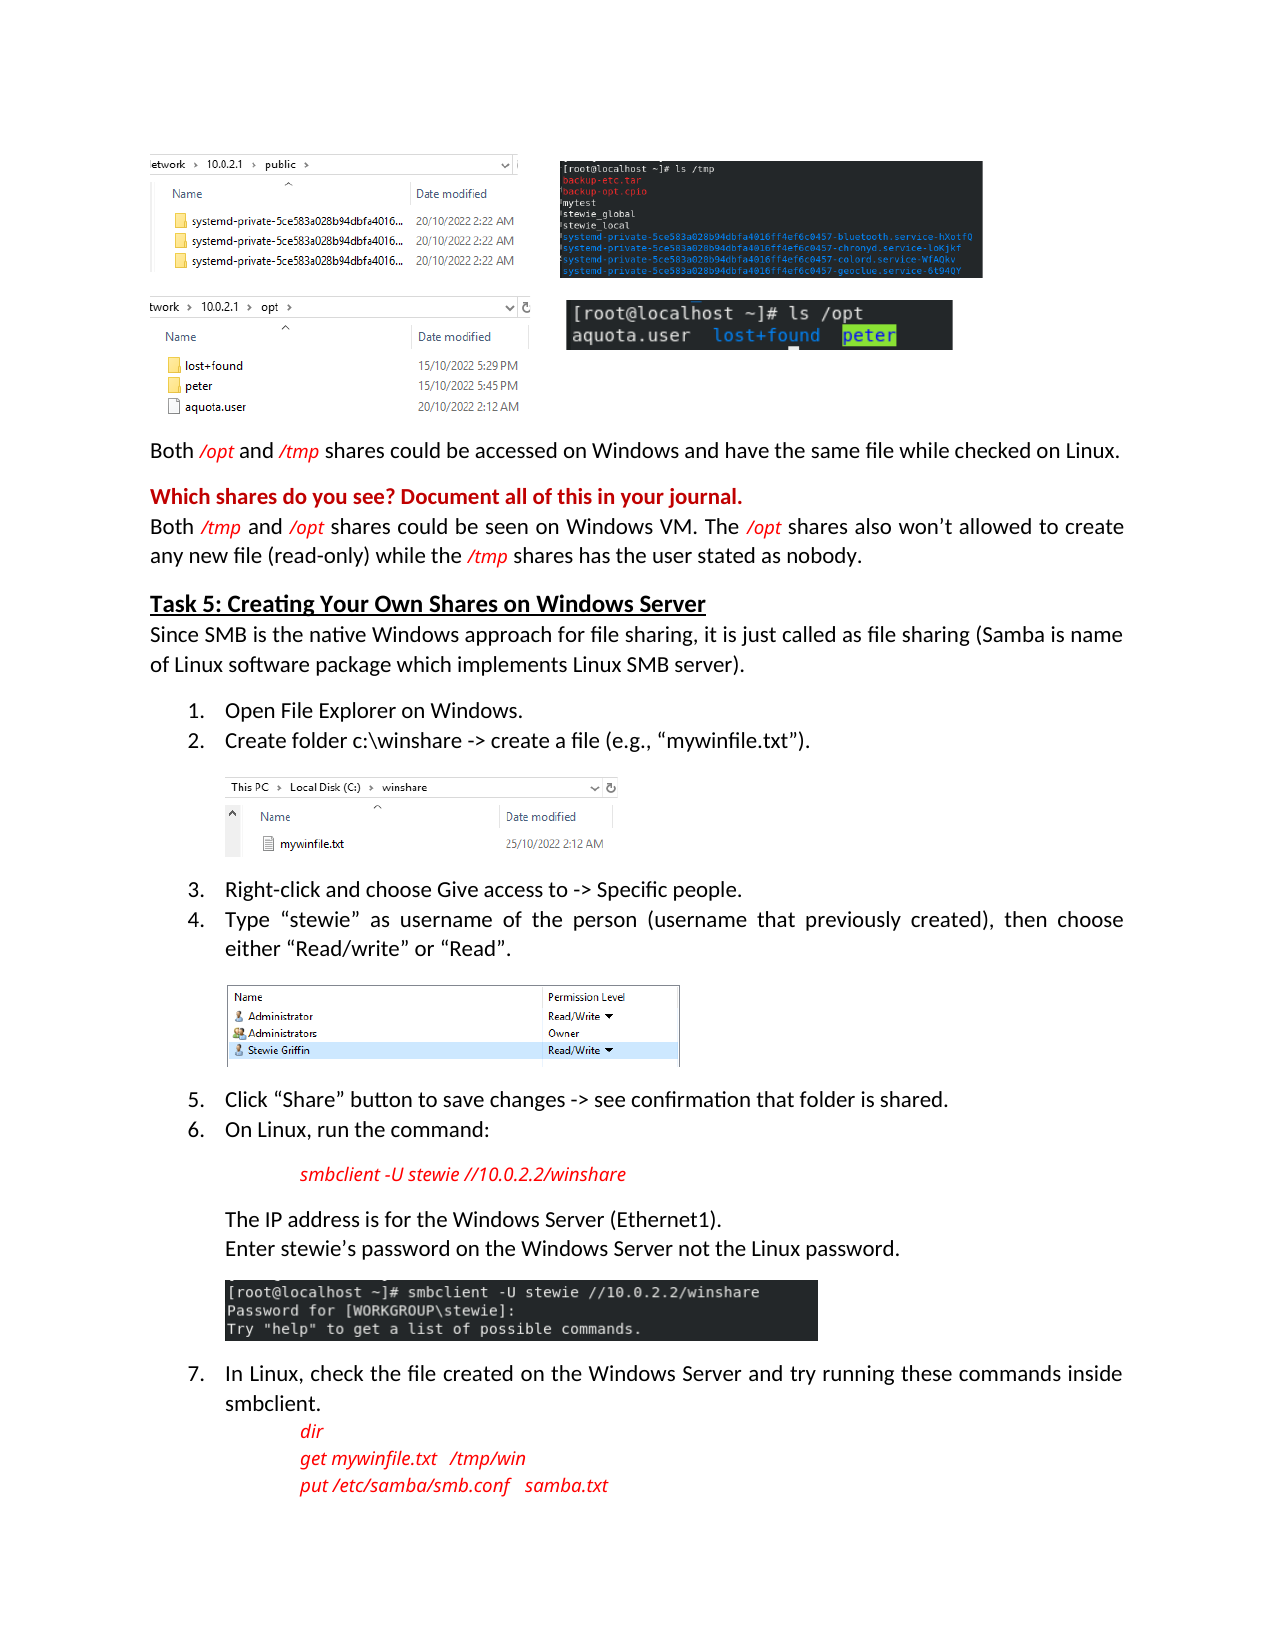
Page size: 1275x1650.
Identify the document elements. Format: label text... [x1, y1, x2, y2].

text dir [300, 1419, 1125, 1444]
picture [225, 980, 682, 1067]
text put /etc/samba/smb.conf samba.txt [300, 1473, 1125, 1498]
text Enter stewie’s password on the Windows Server not the Linux password. [225, 1234, 1125, 1262]
text smbclient -U stewie //10.0.2.2/winshare [225, 1161, 1125, 1187]
text The IP address is for the Windows Server (Ethernet1). [225, 1205, 1125, 1233]
list Right-click and choose Give access to -> Specific people. [187, 875, 1125, 903]
list In Linux, check the file created on the Windows Server and try running these commands inside smbclient. [187, 1359, 1125, 1417]
list On Linux, run the command: [187, 1115, 1125, 1143]
list Create folder c:\winshare -> create a file (e.g., “mywinfile.txt”). [187, 726, 1125, 754]
text get mywinfile.txt /tmp/win [300, 1446, 1125, 1471]
text Which shares do you see? Document all of this in your journal. [150, 482, 1125, 510]
text Since SMB is the native Windows approach for file sharing, it is just called as file sharing (Samba is name of Linux software package which implements Linux SMB server). [150, 620, 1125, 678]
text Task 5: Creating Your Own Shares on Windows Server [150, 588, 1125, 618]
text Both /tmp and /opt shares could be seen on Windows VM. The /opt shares also won’t allowed to create any new file (read-only) while the /tmp shares has the user stated as nobody. [150, 512, 1125, 569]
picture [225, 1280, 818, 1341]
picture [566, 300, 953, 350]
picture [150, 150, 518, 272]
picture [225, 772, 618, 857]
list Open File Explorer on Windows. [187, 696, 1125, 724]
picture [150, 290, 530, 418]
list Type “stewie” as username of the person (username that previously created), then choose either “Read/write” or “Read”. [187, 905, 1125, 962]
text Both /opt and /tmp shares could be accessed on Windows and have the same file while checked on Linux. [150, 436, 1125, 464]
list Click “Share” button to save changes -> see confirmation that folder is shared. [187, 1085, 1125, 1113]
picture [560, 161, 983, 278]
